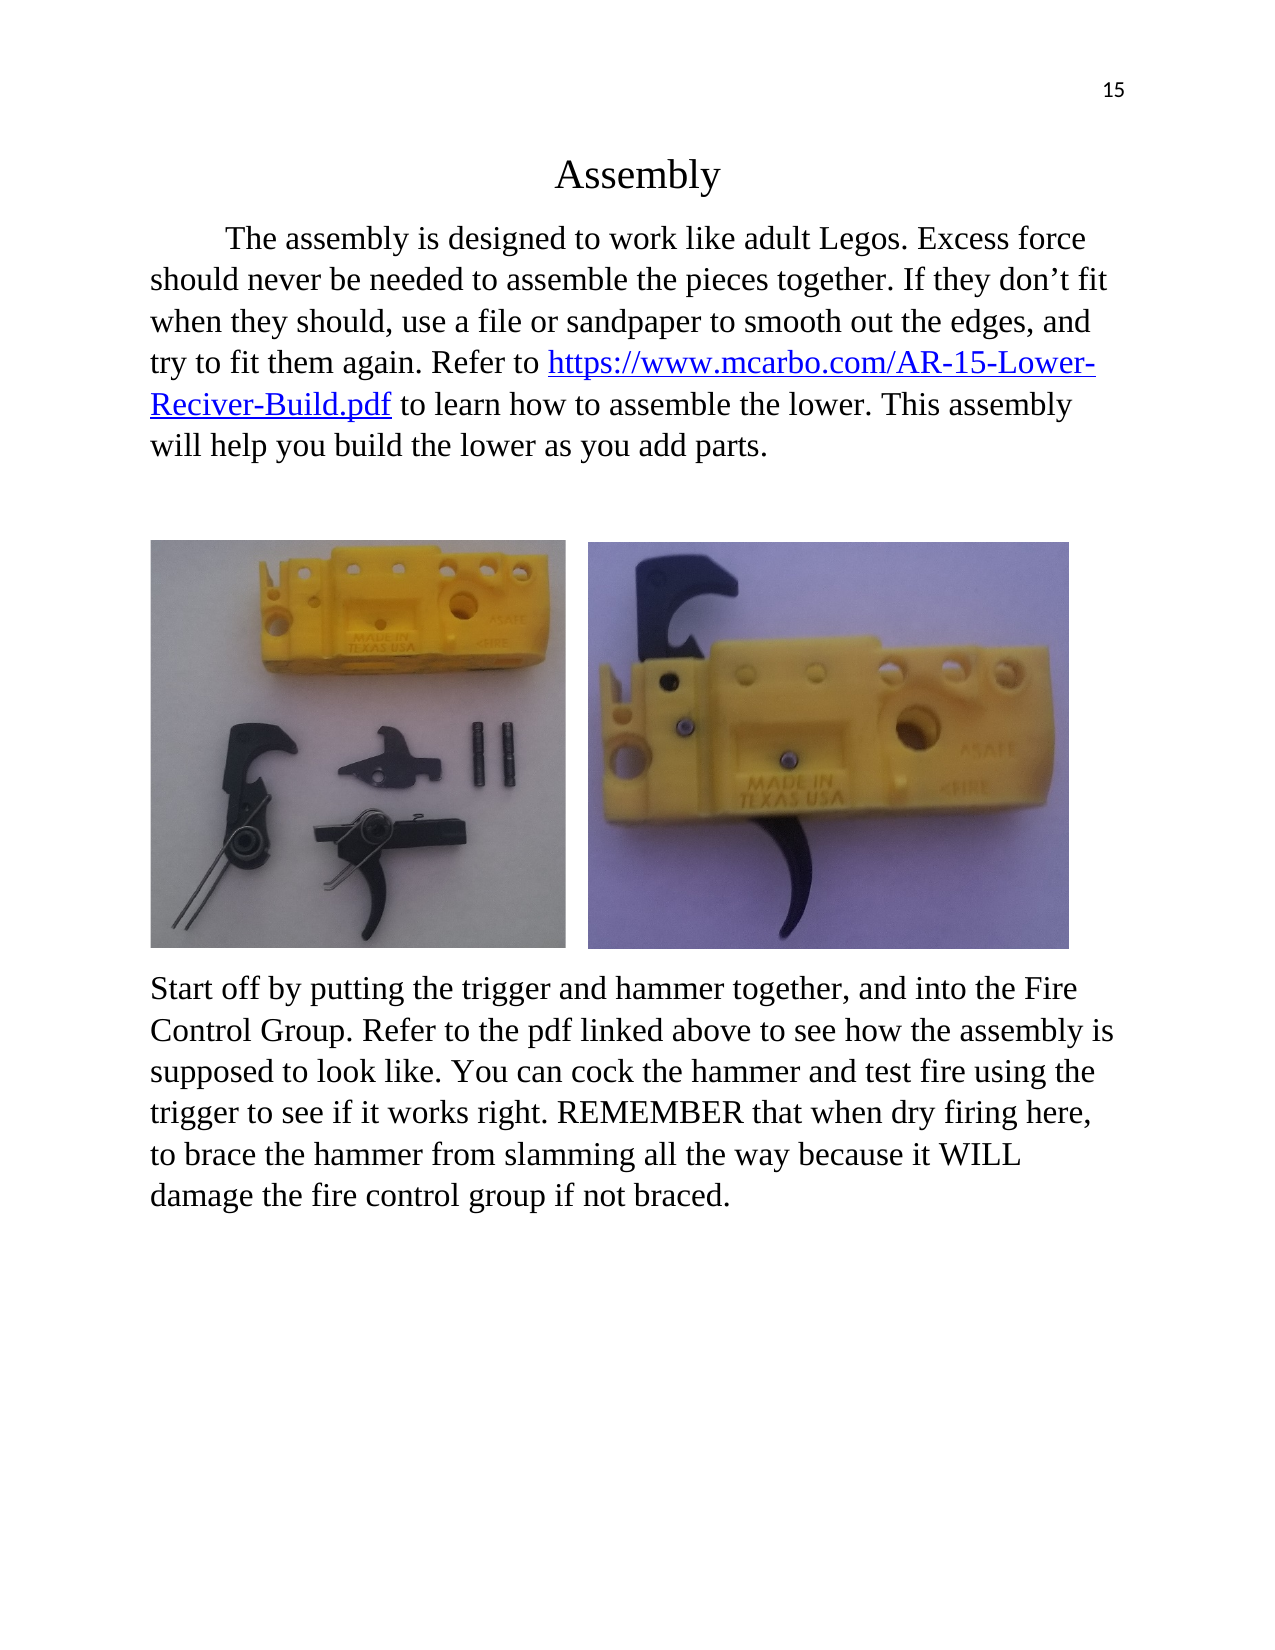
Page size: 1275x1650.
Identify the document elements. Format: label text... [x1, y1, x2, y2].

picture [150, 540, 568, 949]
text Assembly [150, 150, 1125, 198]
picture [587, 542, 1071, 950]
text The assembly is designed to work like adult Legos. Excess force should never be needed to assemble the pieces together. If they don’t fit when they should, use a file or sandpaper to smooth out the edges, and try to fit them again. Refer to https://www.mcarbo.com/AR-15-Lower-Reciver-Build.pdf to learn how to assemble the lower. This assembly will help you build the lower as you add parts. [150, 218, 1125, 463]
